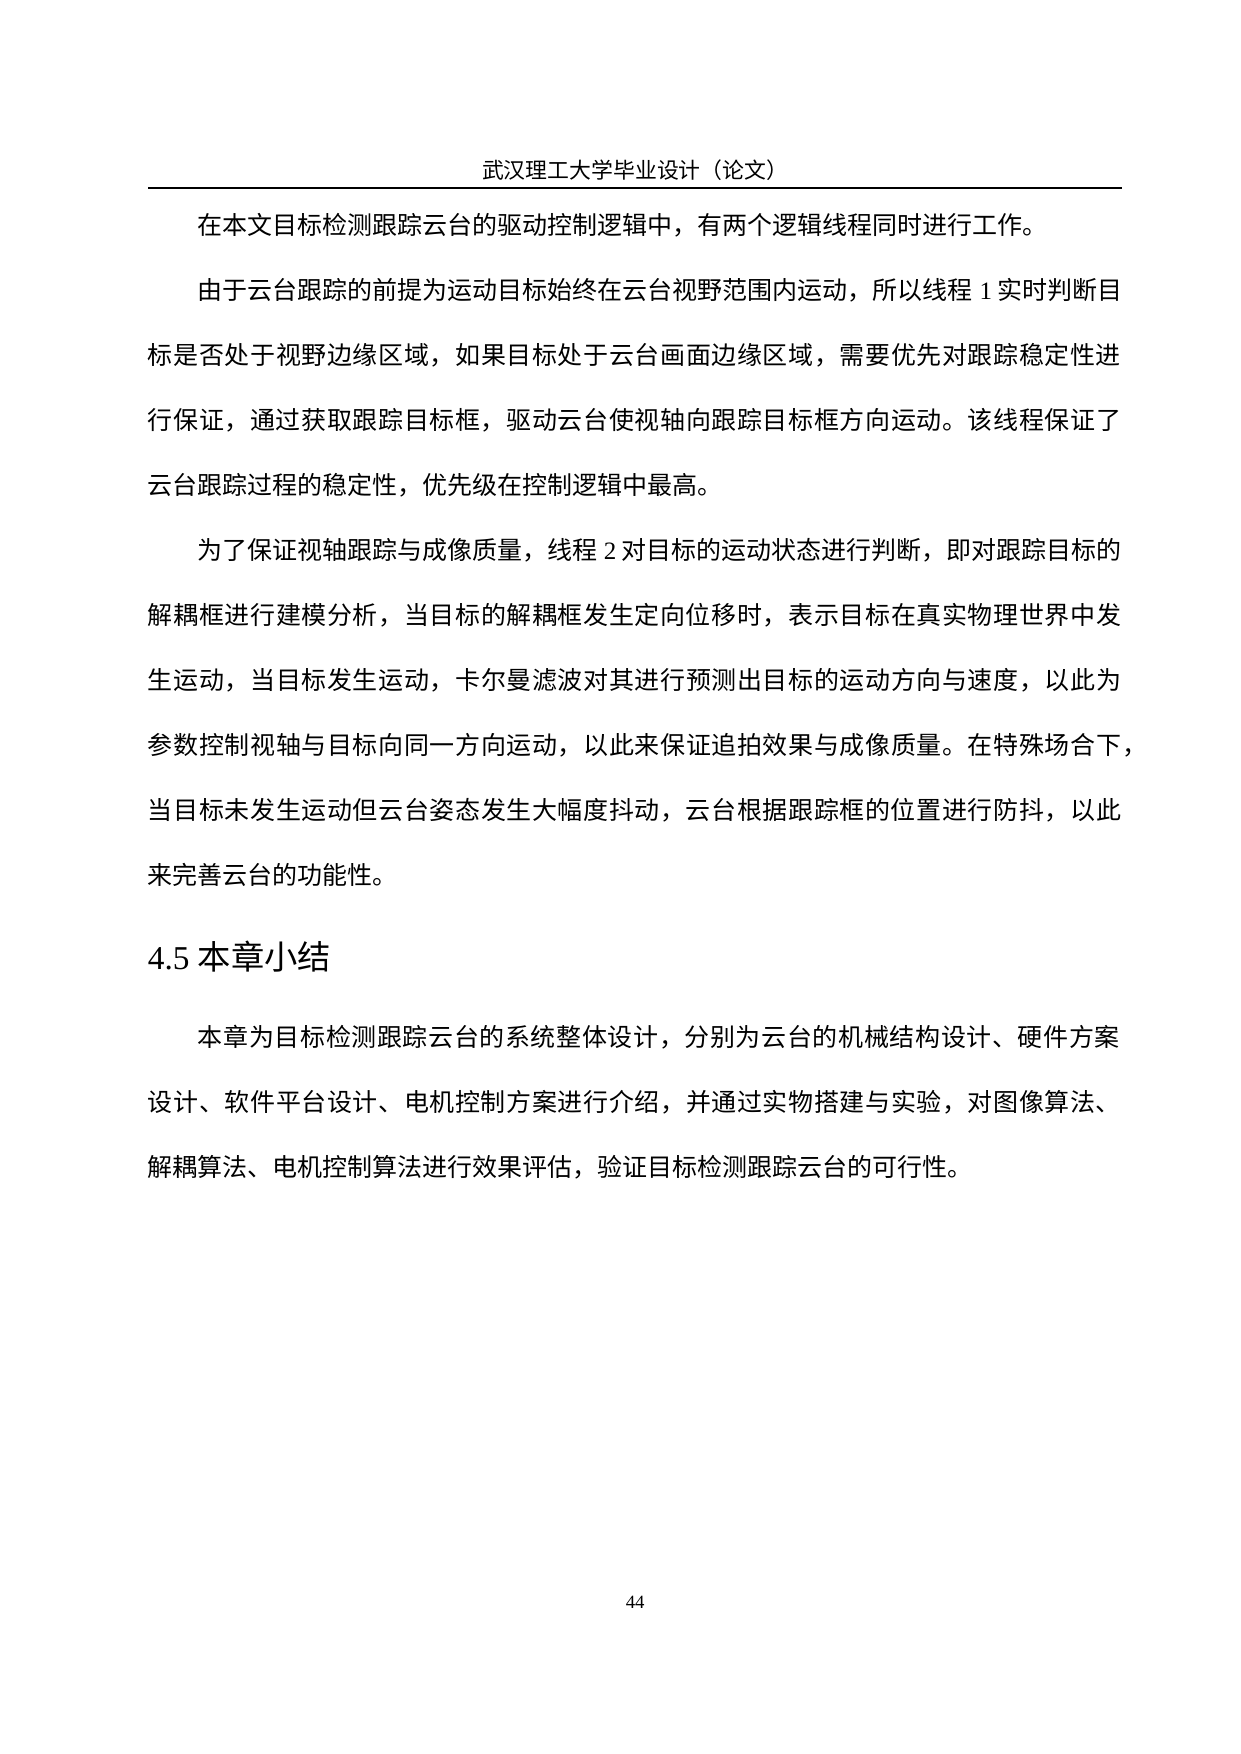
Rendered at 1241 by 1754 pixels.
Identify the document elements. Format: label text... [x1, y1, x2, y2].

text 4.5 本章小结 [148, 922, 1122, 987]
text 由于云台跟踪的前提为运动目标始终在云台视野范围内运动，所以线程1实时判断目标是否处于视野边缘区域，如果目标处于云台画面边缘区域，需要优先对跟踪稳定性进行保证，通过获取跟踪目标框，驱动云台使视轴向跟踪目标框方向运动。该线程保证了云台跟踪过程的稳定性，优先级在控制逻辑中最高。 [148, 256, 1122, 516]
text 在本文目标检测跟踪云台的驱动控制逻辑中，有两个逻辑线程同时进行工作。 [148, 191, 1122, 256]
text 为了保证视轴跟踪与成像质量，线程2对目标的运动状态进行判断，即对跟踪目标的解耦框进行建模分析，当目标的解耦框发生定向位移时，表示目标在真实物理世界中发生运动，当目标发生运动，卡尔曼滤波对其进行预测出目标的运动方向与速度，以此为参数控制视轴与目标向同一方向运动，以此来保证追拍效果与成像质量。在特殊场合下，当目标未发生运动但云台姿态发生大幅度抖动，云台根据跟踪框的位置进行防抖，以此来完善云台的功能性。 [148, 516, 1122, 906]
text 本章为目标检测跟踪云台的系统整体设计，分别为云台的机械结构设计、硬件方案设计、软件平台设计、电机控制方案进行介绍，并通过实物搭建与实验，对图像算法、解耦算法、电机控制算法进行效果评估，验证目标检测跟踪云台的可行性。 [148, 1003, 1122, 1198]
